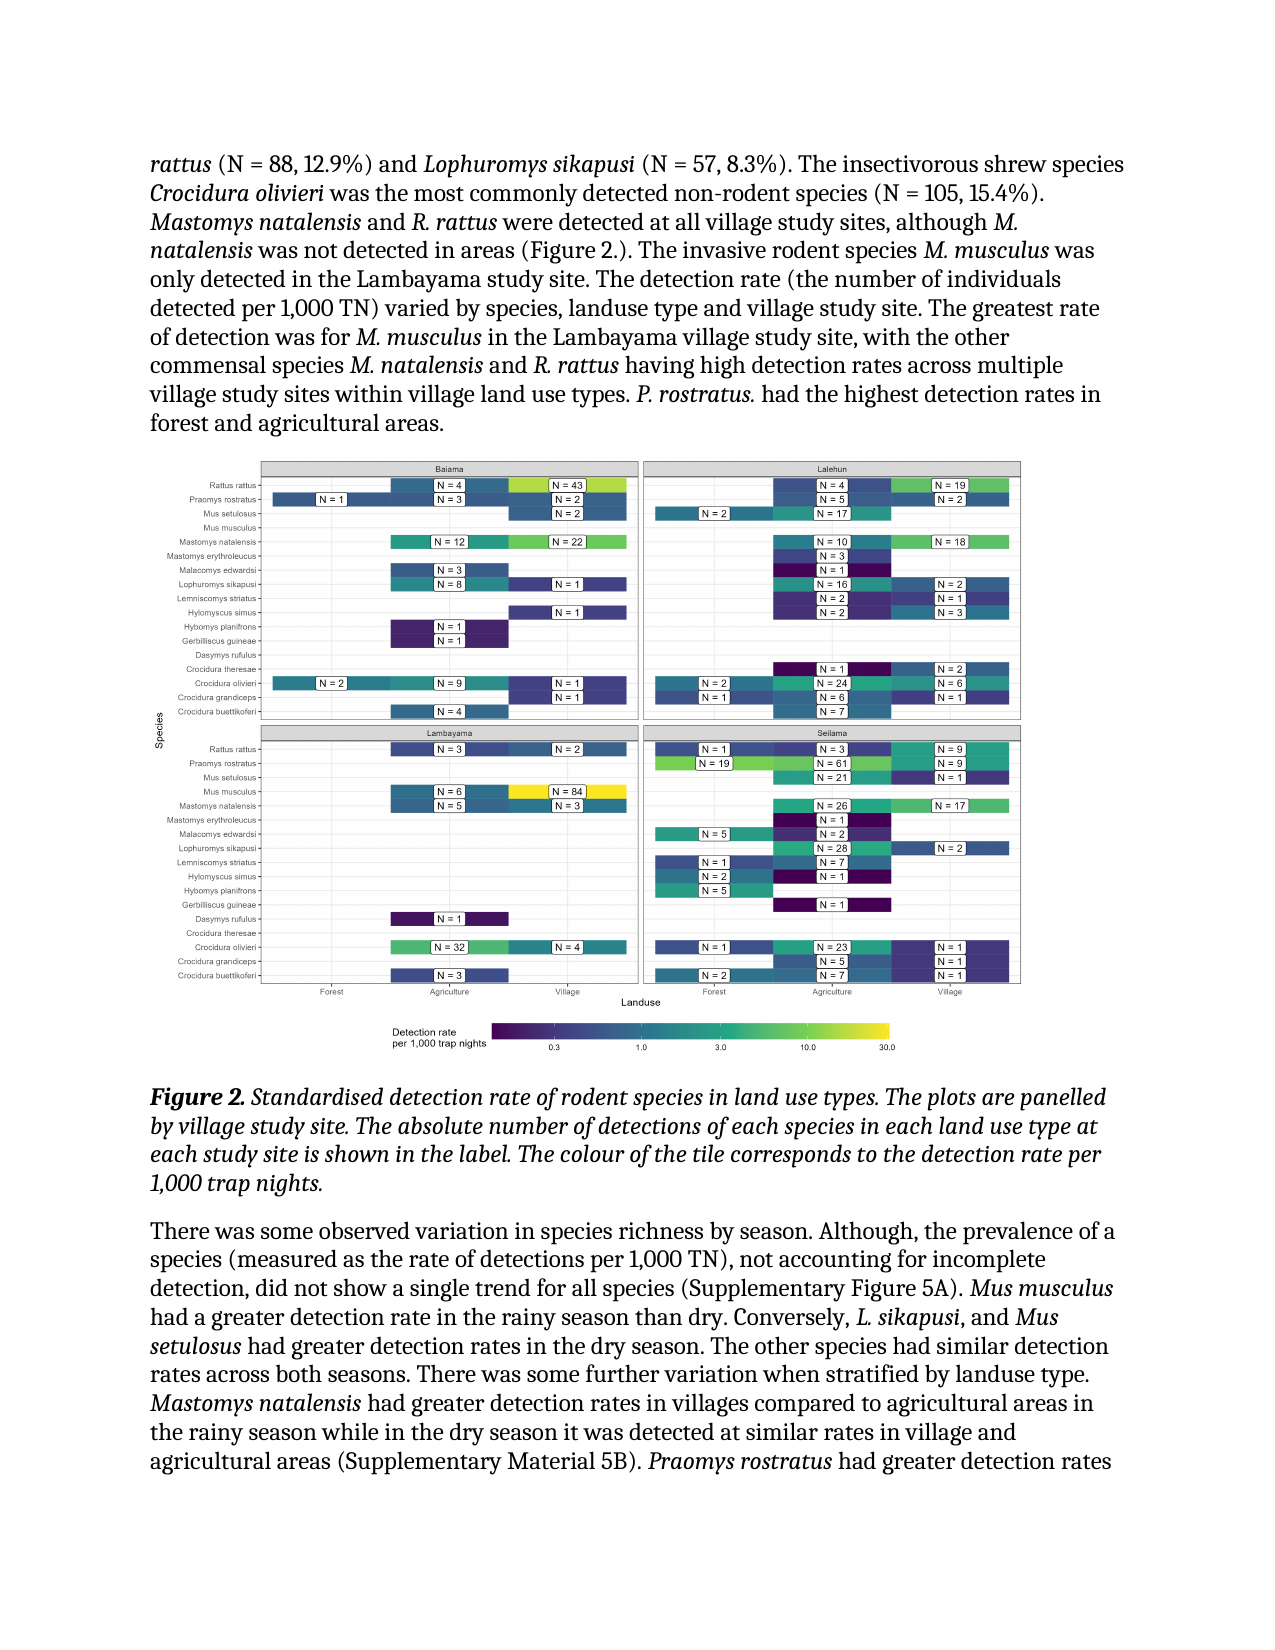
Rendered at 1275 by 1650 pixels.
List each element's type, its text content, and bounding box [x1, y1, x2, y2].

picture [150, 456, 1025, 1062]
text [150, 1217, 1125, 1475]
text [150, 150, 1125, 437]
text Figure 2. Standardised detection rate of rodent species in land use types. The plots are panelled by village study site. The absolute number of detections of each species in each land use type at each study site is shown in the label. The colour of the tile corresponds to the detection rate per 1,000 trap nights. [150, 1083, 1125, 1198]
